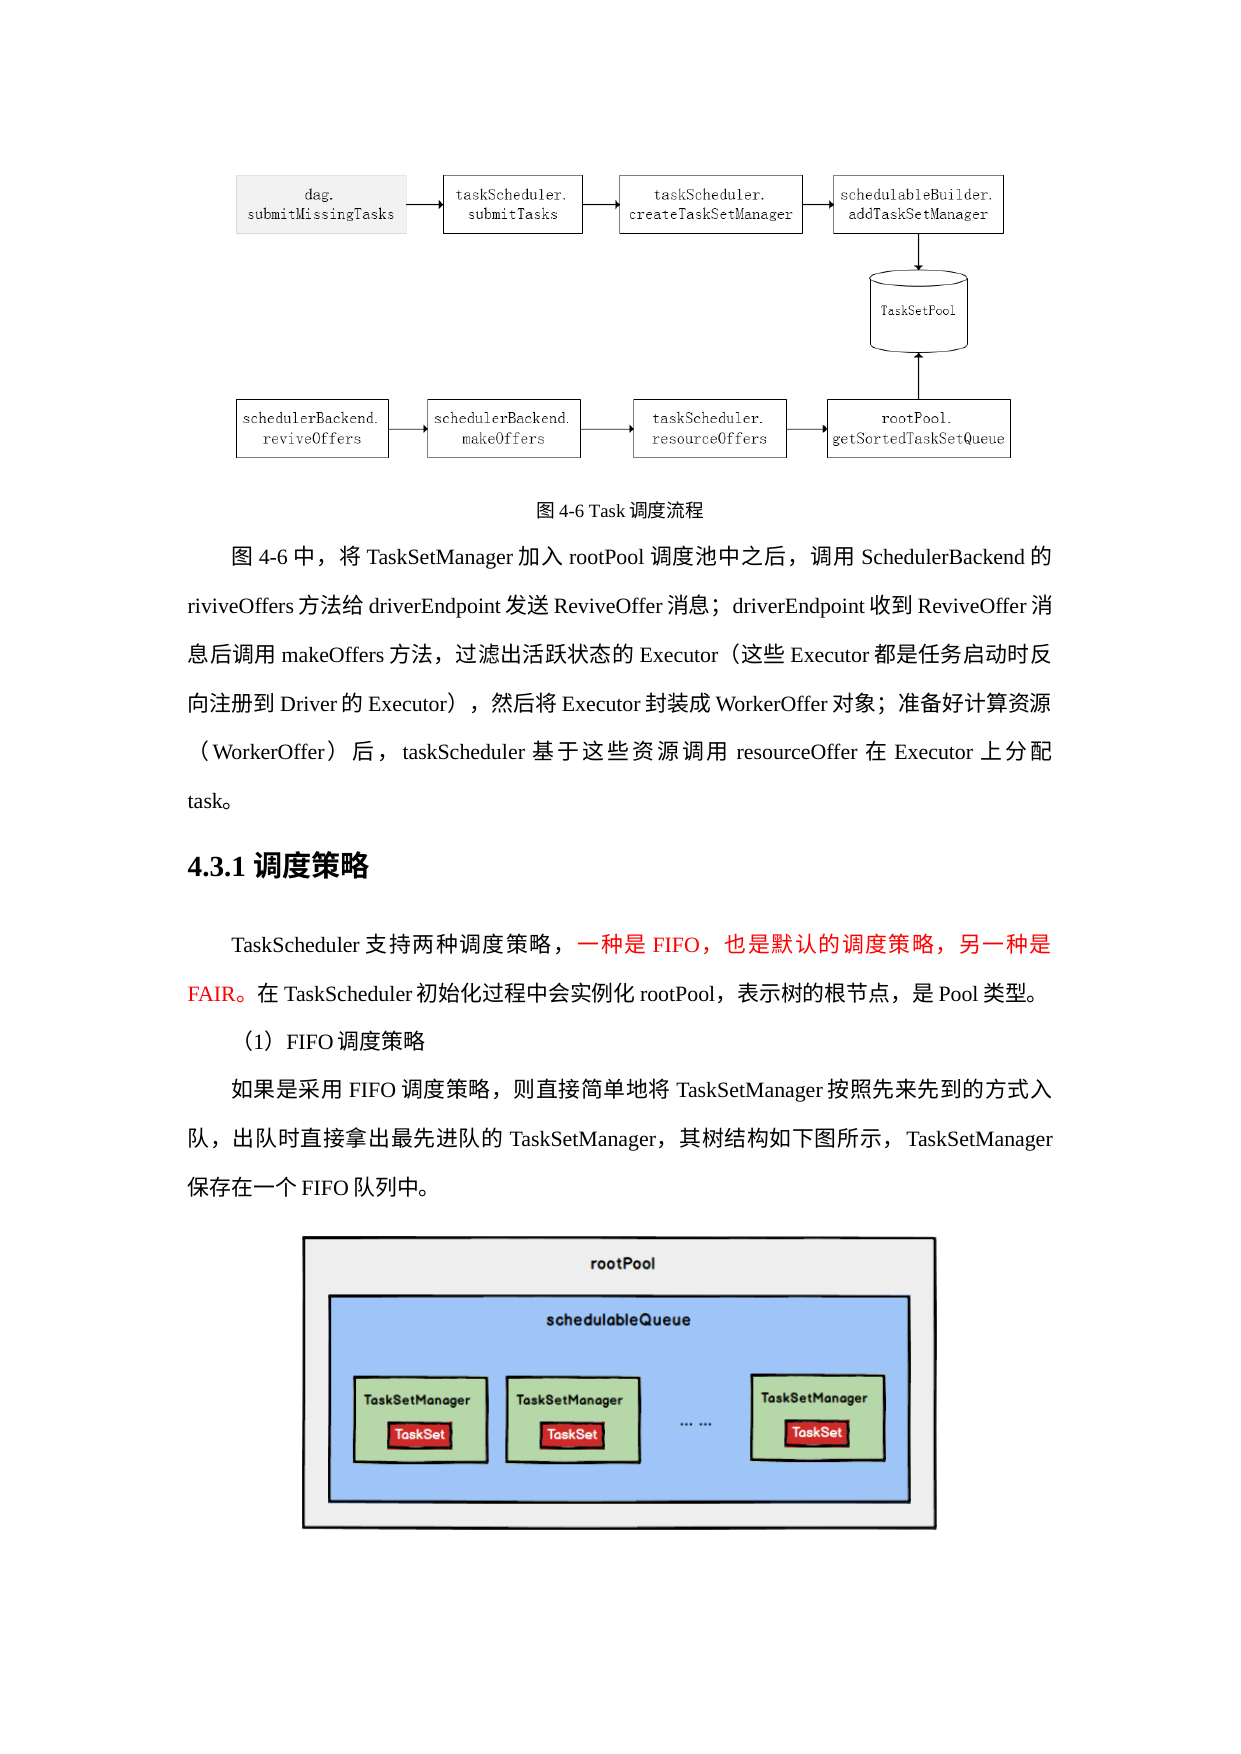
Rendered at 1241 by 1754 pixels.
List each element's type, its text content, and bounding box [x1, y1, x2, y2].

picture [299, 1233, 941, 1534]
text 图4-6 Task调度流程 [187, 493, 1053, 526]
subtitle 4.3.1 调度策略 [187, 831, 1053, 896]
text （1）FIFO调度策略 [187, 1023, 1053, 1056]
text 图4-6中，将TaskSetManager加入rootPool调度池中之后，调用SchedulerBackend的riviveOffers方法给driverEndpoint发送ReviveOffer消息；driverEndpoint收到ReviveOffer消息后调用makeOffers方法，过滤出活跃状态的Executor（这些Executor都是任务启动时反向注册到Driver的Executor），然后将Executor封装成WorkerOffer对象；准备好计算资源（WorkerOffer）后，taskScheduler基于这些资源调用resourceOffer在Executor上分配task。 [187, 539, 1053, 815]
text 如果是采用FIFO调度策略，则直接简单地将TaskSetManager按照先来先到的方式入队，出队时直接拿出最先进队的TaskSetManager，其树结构如下图所示，TaskSetManager保存在一个FIFO队列中。 [187, 1072, 1053, 1202]
picture [218, 162, 1022, 468]
text TaskScheduler支持两种调度策略，一种是FIFO，也是默认的调度策略，另一种是FAIR。在TaskScheduler初始化过程中会实例化rootPool，表示树的根节点，是Pool类型。 [187, 926, 1053, 1008]
